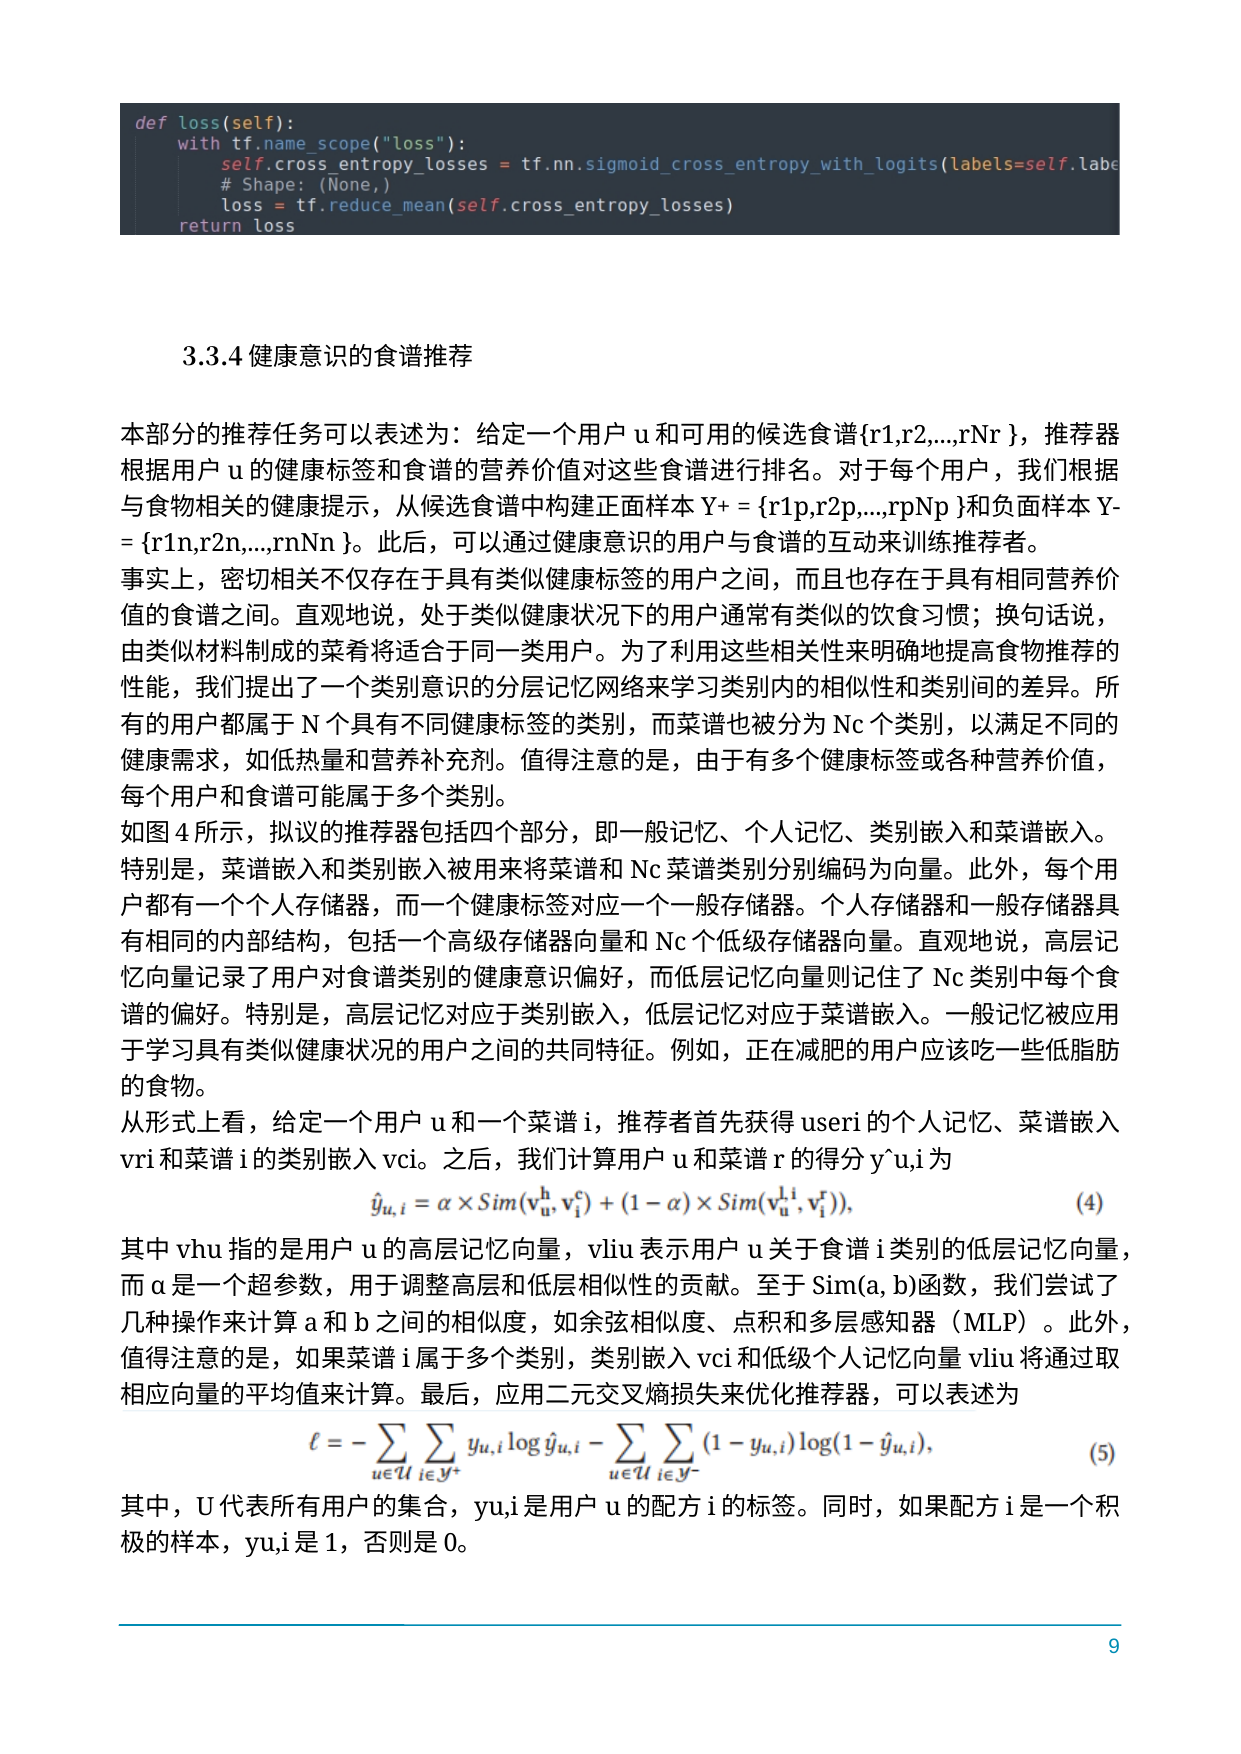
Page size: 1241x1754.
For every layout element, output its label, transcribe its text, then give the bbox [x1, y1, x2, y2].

picture [120, 103, 1120, 235]
text 从形式上看，给定一个用户u和一个菜谱i，推荐者首先获得useri的个人记忆、菜谱嵌入vri和菜谱i的类别嵌入vci。之后，我们计算用户u和菜谱r的得分yˆu,i为 [120, 1103, 1120, 1175]
text 事实上，密切相关不仅存在于具有类似健康标签的用户之间，而且也存在于具有相同营养价值的食谱之间。直观地说，处于类似健康状况下的用户通常有类似的饮食习惯；换句话说，由类似材料制成的菜肴将适合于同一类用户。为了利用这些相关性来明确地提高食物推荐的性能，我们提出了一个类别意识的分层记忆网络来学习类别内的相似性和类别间的差异。所有的用户都属于N个具有不同健康标签的类别，而菜谱也被分为Nc个类别，以满足不同的健康需求，如低热量和营养补充剂。值得注意的是，由于有多个健康标签或各种营养价值，每个用户和食谱可能属于多个类别。 [120, 559, 1120, 813]
picture [120, 1175, 1120, 1230]
text 本部分的推荐任务可以表述为：给定一个用户u和可用的候选食谱{r1,r2,...,rNr }，推荐器根据用户u的健康标签和食谱的营养价值对这些食谱进行排名。对于每个用户，我们根据与食物相关的健康提示，从候选食谱中构建正面样本Y+ = {r1p,r2p,...,rpNp }和负面样本Y- = {r1n,r2n,...,rnNn }。此后，可以通过健康意识的用户与食谱的互动来训练推荐者。 [120, 414, 1120, 559]
text 3.3.4健康意识的食谱推荐 [120, 337, 1120, 373]
text 其中vhu指的是用户u的高层记忆向量，vliu表示用户u关于食谱i类别的低层记忆向量，而α是一个超参数，用于调整高层和低层相似性的贡献。至于Sim(a, b)函数，我们尝试了几种操作来计算a和b之间的相似度，如余弦相似度、点积和多层感知器（MLP）。此外，值得注意的是，如果菜谱i属于多个类别，类别嵌入vci和低级个人记忆向量vliu将通过取相应向量的平均值来计算。最后，应用二元交叉熵损失来优化推荐器，可以表述为 [120, 1230, 1120, 1410]
text 其中，U代表所有用户的集合，yu,i是用户u的配方i的标签。同时，如果配方i是一个积极的样本，yu,i是1，否则是0。 [120, 1487, 1120, 1559]
picture [120, 1410, 1120, 1487]
text 如图4所示，拟议的推荐器包括四个部分，即一般记忆、个人记忆、类别嵌入和菜谱嵌入。特别是，菜谱嵌入和类别嵌入被用来将菜谱和Nc菜谱类别分别编码为向量。此外，每个用户都有一个个人存储器，而一个健康标签对应一个一般存储器。个人存储器和一般存储器具有相同的内部结构，包括一个高级存储器向量和Nc个低级存储器向量。直观地说，高层记忆向量记录了用户对食谱类别的健康意识偏好，而低层记忆向量则记住了Nc类别中每个食谱的偏好。特别是，高层记忆对应于类别嵌入，低层记忆对应于菜谱嵌入。一般记忆被应用于学习具有类似健康状况的用户之间的共同特征。例如，正在减肥的用户应该吃一些低脂肪的食物。 [120, 813, 1120, 1103]
